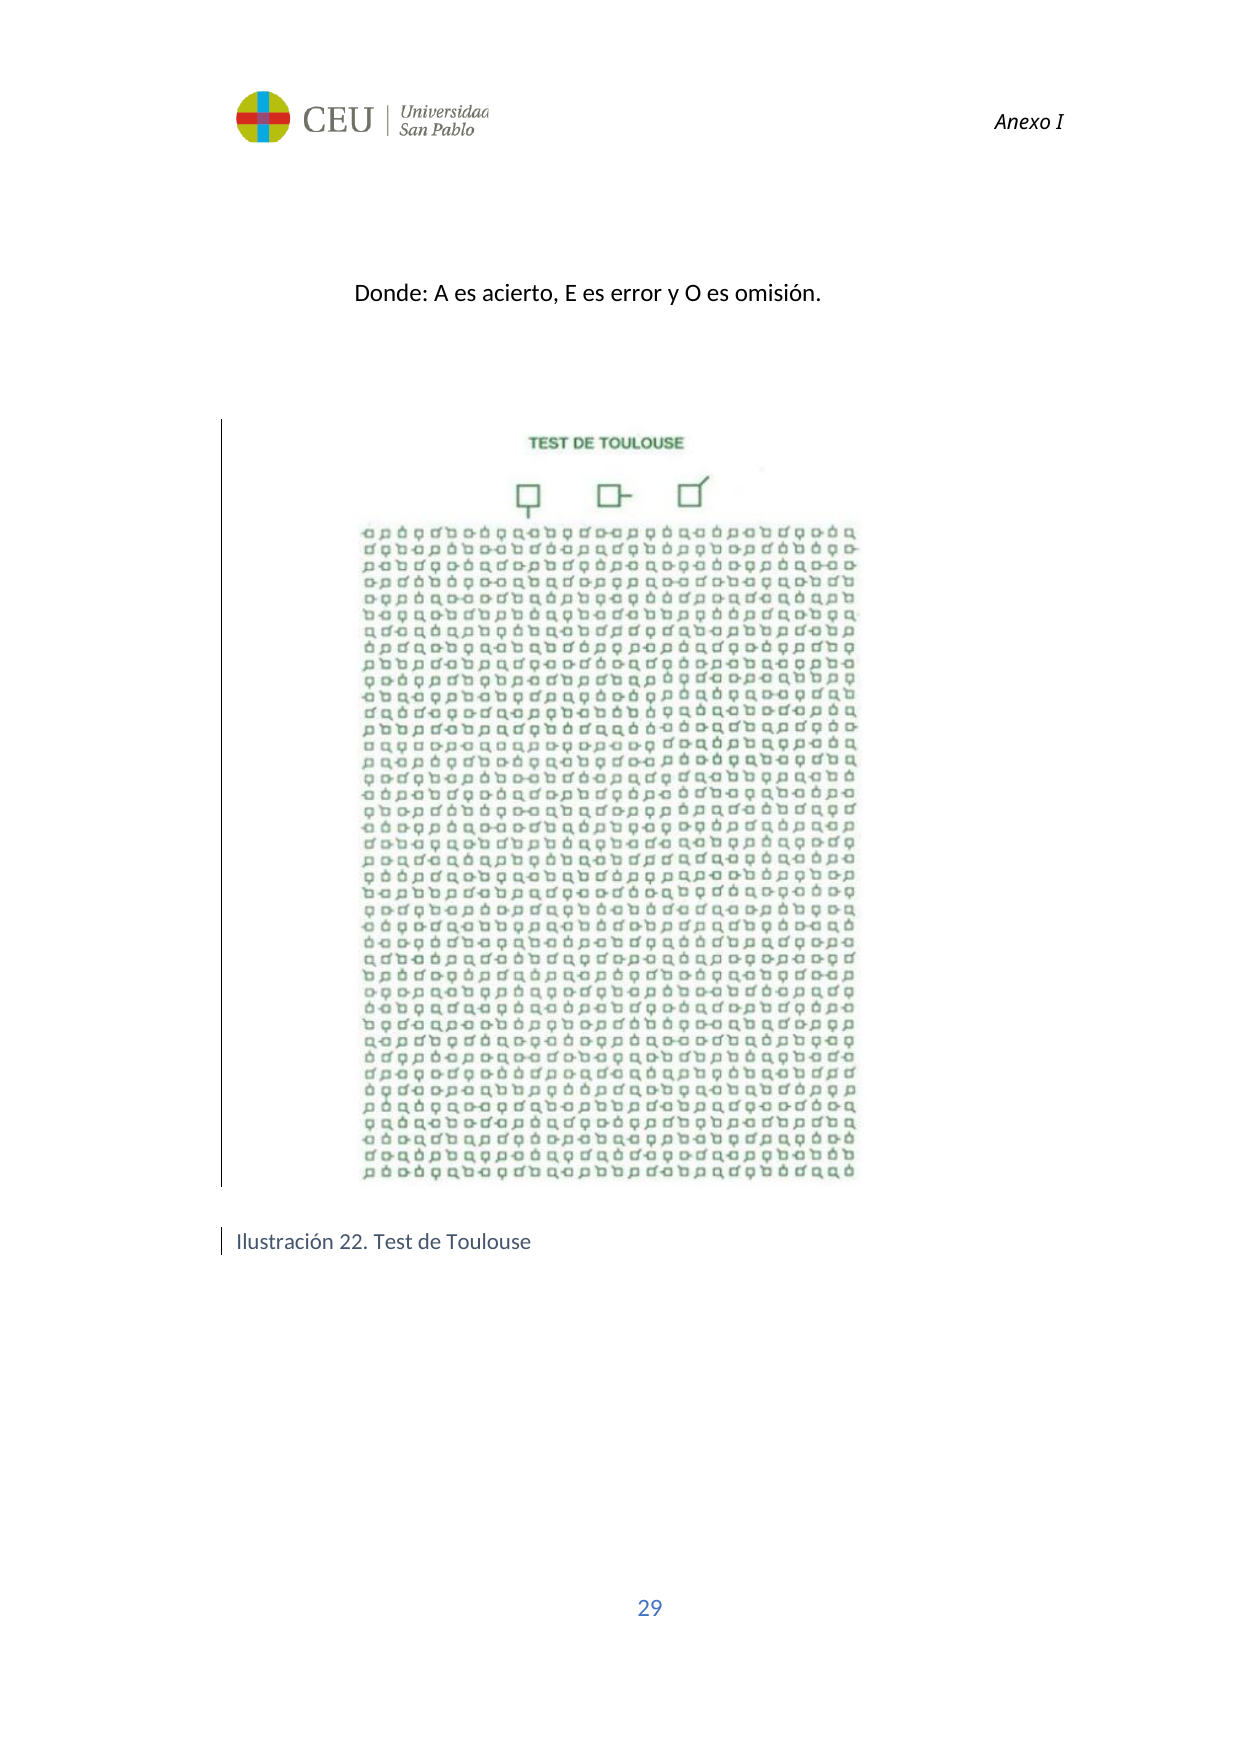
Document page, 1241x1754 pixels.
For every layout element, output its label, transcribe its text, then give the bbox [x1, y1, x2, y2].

text Donde: A es acierto, E es error y O es omisión. [236, 277, 1063, 308]
picture [354, 418, 865, 1187]
picture [235, 89, 489, 143]
